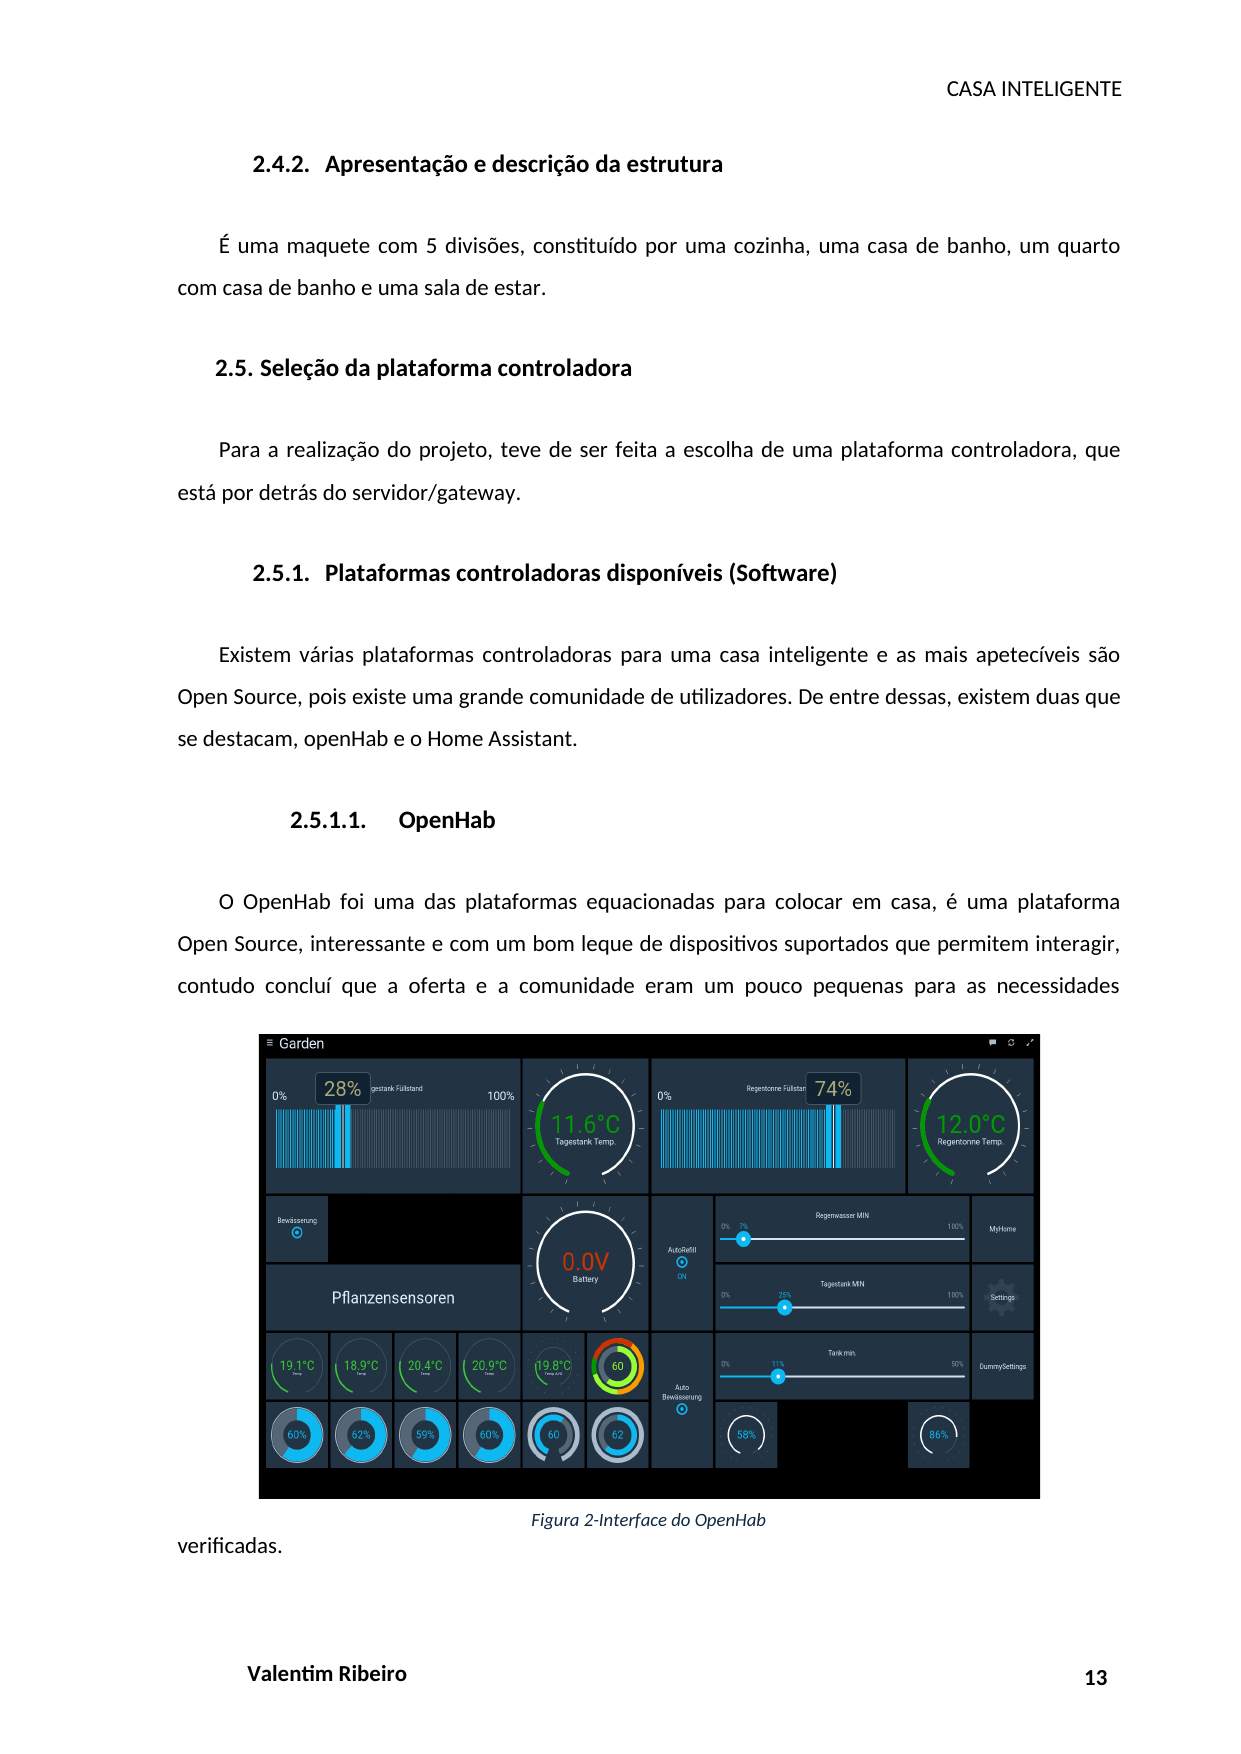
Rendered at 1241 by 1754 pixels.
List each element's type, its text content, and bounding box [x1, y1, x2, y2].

text Seleção da plataforma controladora [215, 352, 1122, 383]
text Para a realização do projeto, teve de ser feita a escolha de uma plataforma controladora, que está por detrás do servidor/gateway. [177, 436, 1122, 506]
text Existem várias plataformas controladoras para uma casa inteligente e as mais apetecíveis são Open Source, pois existe uma grande comunidade de utilizadores. De entre dessas, existem duas que se destacam, openHab e o Home Assistant. [177, 640, 1122, 752]
text Plataformas controladoras disponíveis (Software) [252, 557, 1122, 588]
text É uma maquete com 5 divisões, constituído por uma cozinha, uma casa de banho, um quarto com casa de banho e uma sala de estar. [177, 231, 1122, 301]
text Apresentação e descrição da estrutura [252, 148, 1122, 178]
picture [258, 1034, 1041, 1499]
text OpenHab [290, 804, 1122, 834]
